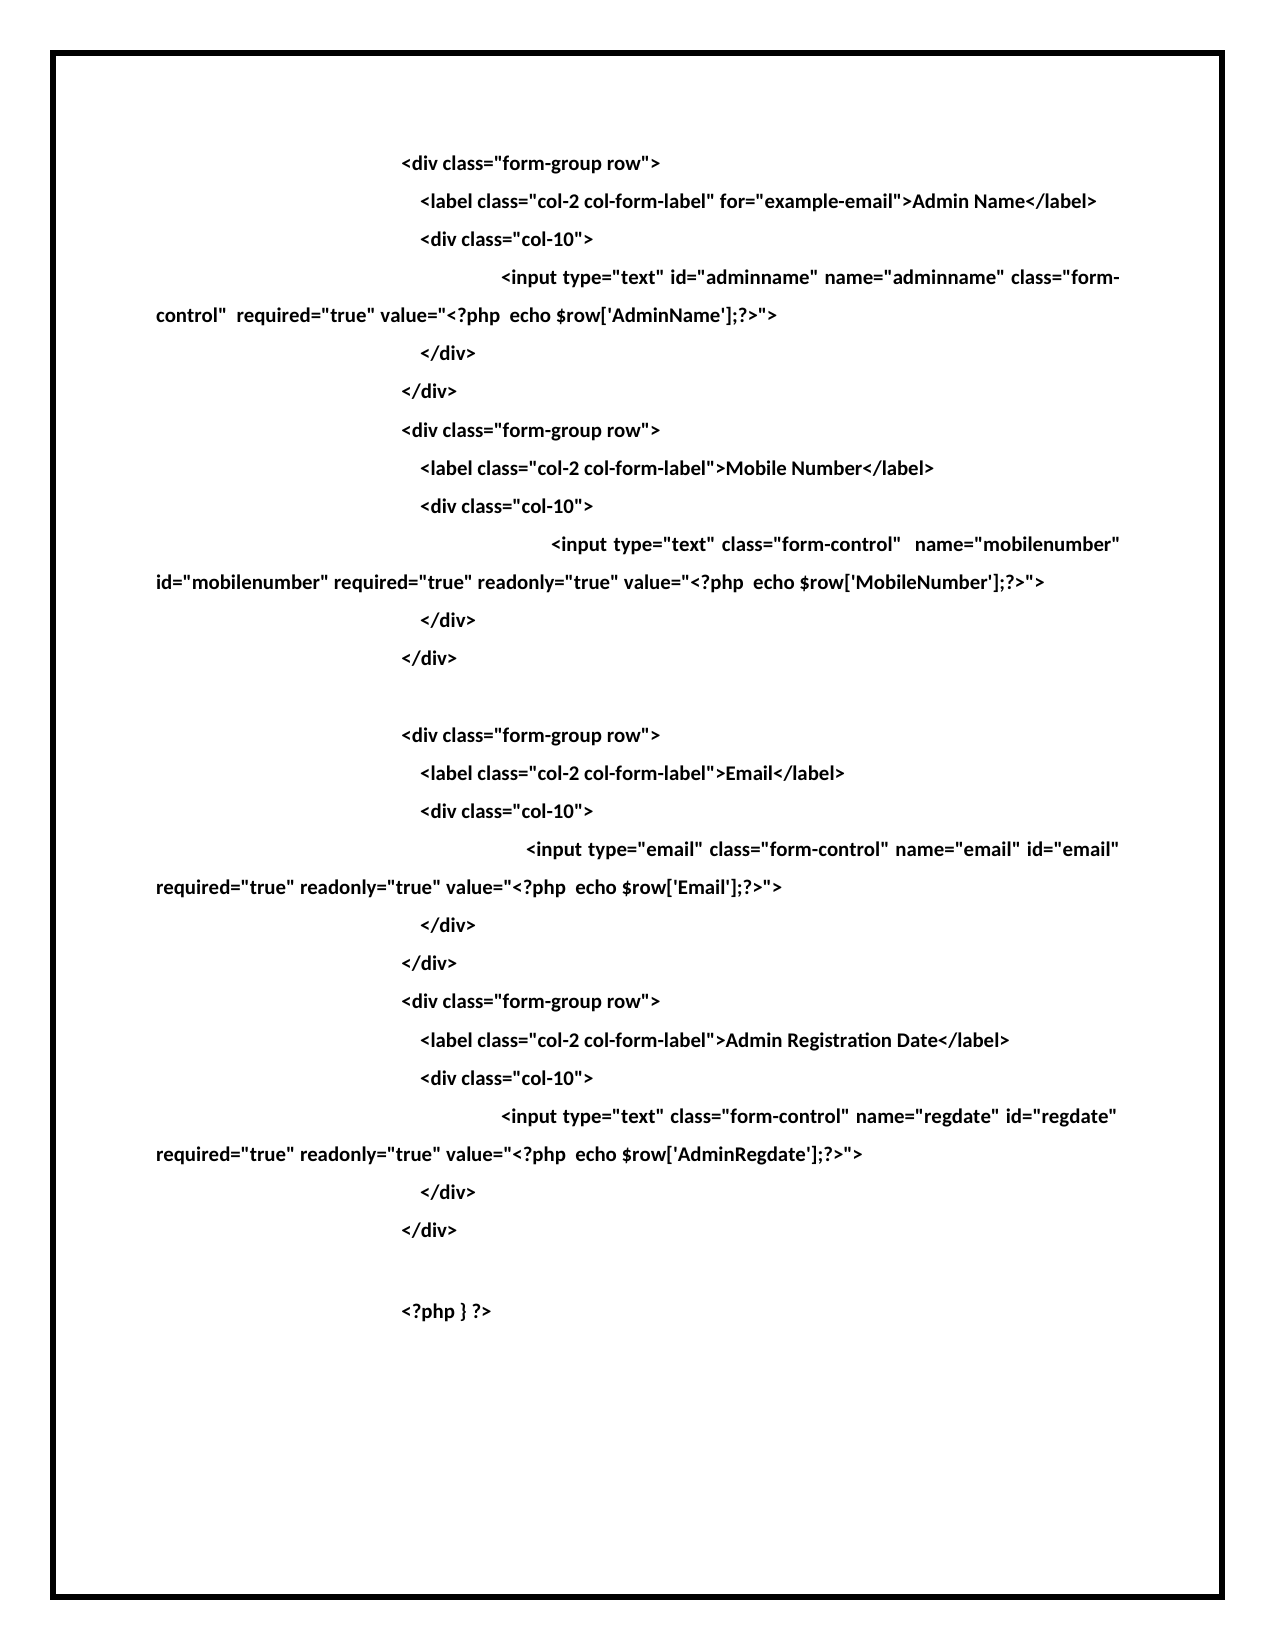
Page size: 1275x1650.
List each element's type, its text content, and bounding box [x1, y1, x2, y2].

text </div> [156, 379, 1125, 404]
text </div> [156, 646, 1125, 671]
text <label class="col-2 col-form-label">Mobile Number</label> [156, 455, 1125, 480]
text </div> [156, 341, 1125, 366]
text <input type="text" id="adminname" name="adminname" class="form-control" required="true" value="<?php echo $row['AdminName'];?>"> [156, 264, 1125, 328]
text <div class="col-10"> [156, 1065, 1125, 1090]
text <label class="col-2 col-form-label">Admin Registration Date</label> [156, 1027, 1125, 1052]
text </div> [156, 912, 1125, 938]
text </div> [156, 951, 1125, 976]
text <div class="form-group row"> [156, 417, 1125, 442]
text </div> [156, 607, 1125, 633]
text </div> [156, 1179, 1125, 1205]
text <div class="form-group row"> [156, 722, 1125, 747]
text <div class="col-10"> [156, 798, 1125, 823]
text <input type="text" class="form-control" name="regdate" id="regdate" required="true" readonly="true" value="<?php echo $row['AdminRegdate'];?>"> [156, 1103, 1125, 1167]
text <div class="form-group row"> [156, 150, 1125, 175]
text <label class="col-2 col-form-label">Email</label> [156, 760, 1125, 785]
text <div class="form-group row"> [156, 989, 1125, 1014]
text <input type="email" class="form-control" name="email" id="email" required="true" readonly="true" value="<?php echo $row['Email'];?>"> [156, 836, 1125, 900]
text <input type="text" class="form-control" name="mobilenumber" id="mobilenumber" required="true" readonly="true" value="<?php echo $row['MobileNumber'];?>"> [156, 531, 1125, 595]
text <div class="col-10"> [156, 226, 1125, 252]
text <div class="col-10"> [156, 493, 1125, 518]
text <?php } ?> [156, 1299, 1125, 1324]
text <label class="col-2 col-form-label" for="example-email">Admin Name</label> [156, 188, 1125, 213]
text </div> [156, 1217, 1125, 1243]
